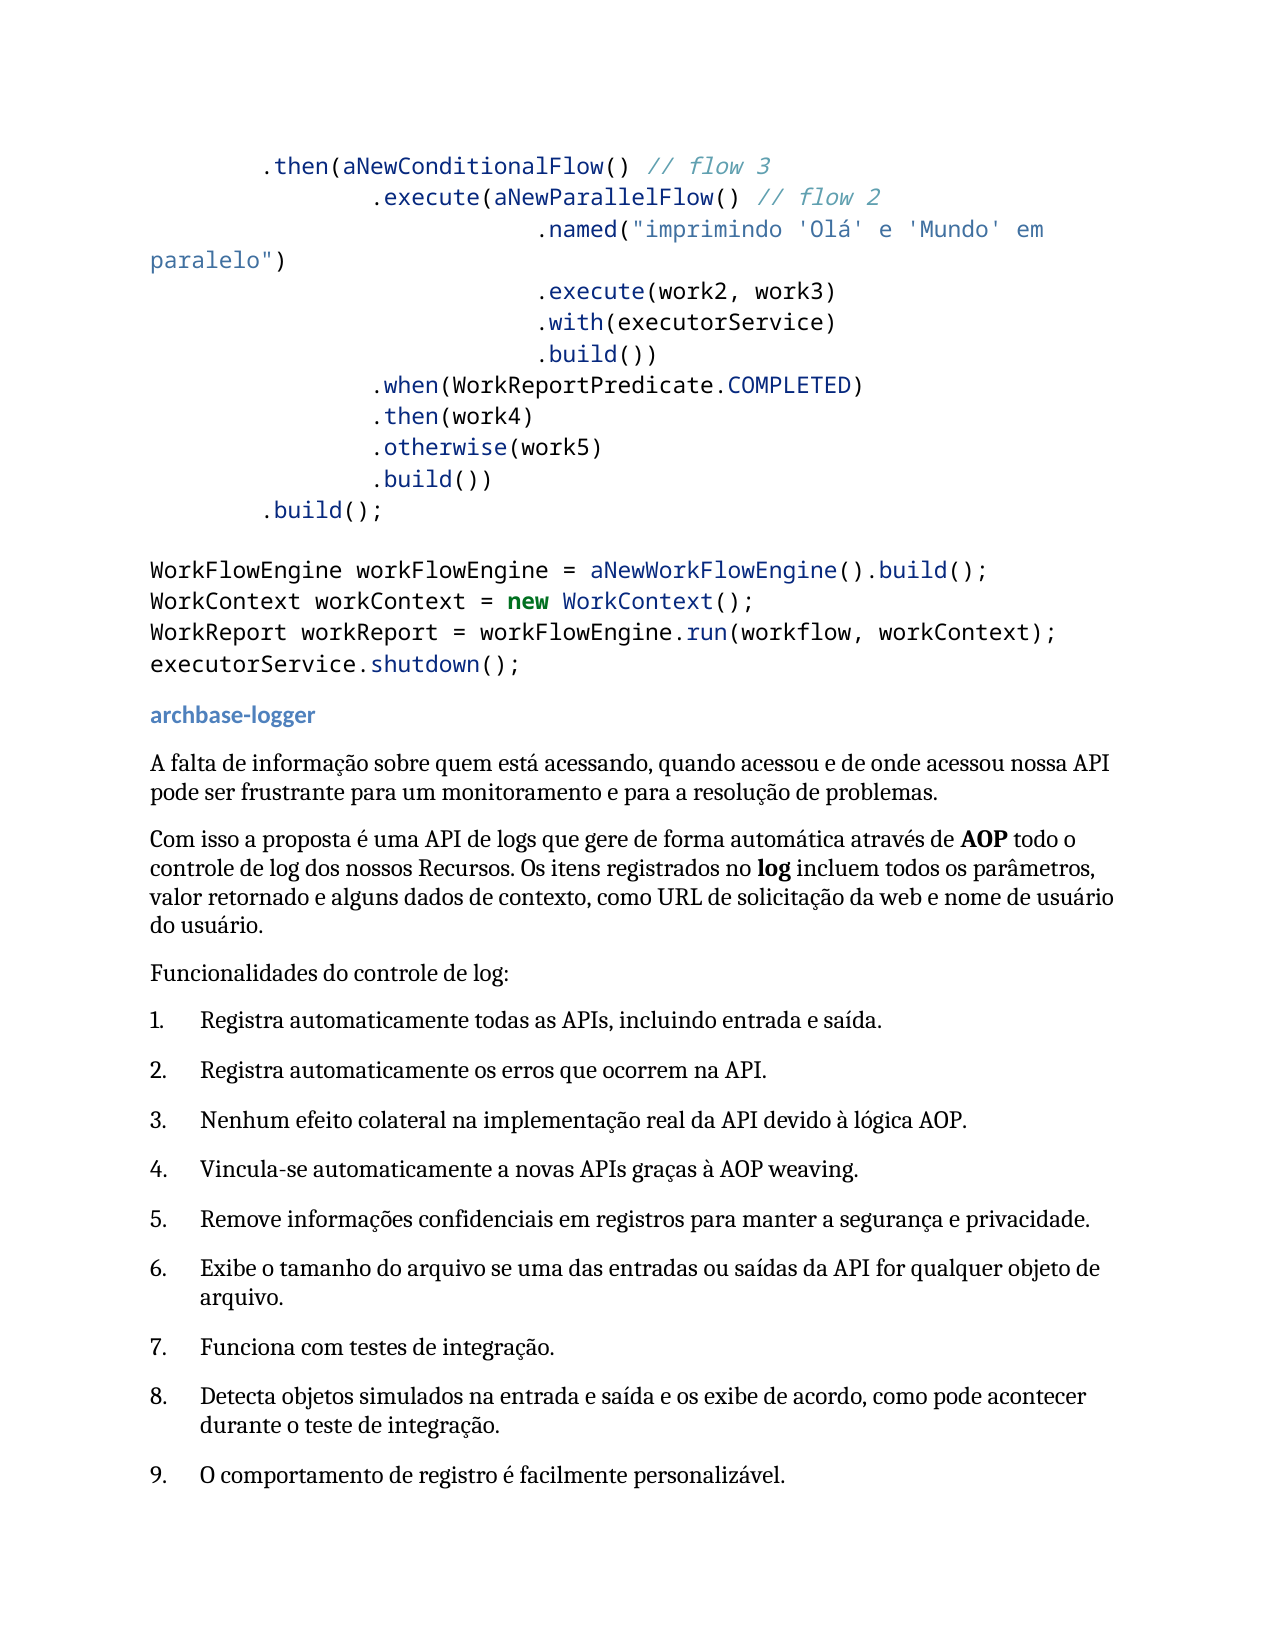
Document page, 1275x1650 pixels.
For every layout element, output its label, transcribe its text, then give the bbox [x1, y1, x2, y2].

list Funciona com testes de integração. [150, 1333, 1125, 1361]
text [150, 150, 1125, 679]
list Remove informações confidenciais em registros para manter a segurança e privacidade. [150, 1205, 1125, 1233]
text Com isso a proposta é uma API de logs que gere de forma automática através de AOP todo o controle de log dos nossos Recursos. Os itens registrados no log incluem todos os parâmetros, valor retornado e alguns dados de contexto, como URL de solicitação da web e nome de usuário do usuário. [150, 825, 1125, 940]
list Registra automaticamente todas as APIs, incluindo entrada e saída. [150, 1006, 1125, 1035]
list Detecta objetos simulados na entrada e saída e os exibe de acordo, como pode acontecer durante o teste de integração. [150, 1382, 1125, 1440]
text Funcionalidades do controle de log: [150, 959, 1125, 988]
text A falta de informação sobre quem está acessando, quando acessou e de onde acessou nossa API pode ser frustrante para um monitoramento e para a resolução de problemas. [150, 749, 1125, 806]
list Vincula-se automaticamente a novas APIs graças à AOP weaving. [150, 1155, 1125, 1184]
list Registra automaticamente os erros que ocorrem na API. [150, 1056, 1125, 1085]
list O comportamento de registro é facilmente personalizável. [150, 1461, 1125, 1489]
list Nenhum efeito colateral na implementação real da API devido à lógica AOP. [150, 1106, 1125, 1134]
subtitle archbase-logger [150, 699, 1125, 730]
list Exibe o tamanho do arquivo se uma das entradas ou saídas da API for qualquer objeto de arquivo. [150, 1254, 1125, 1312]
